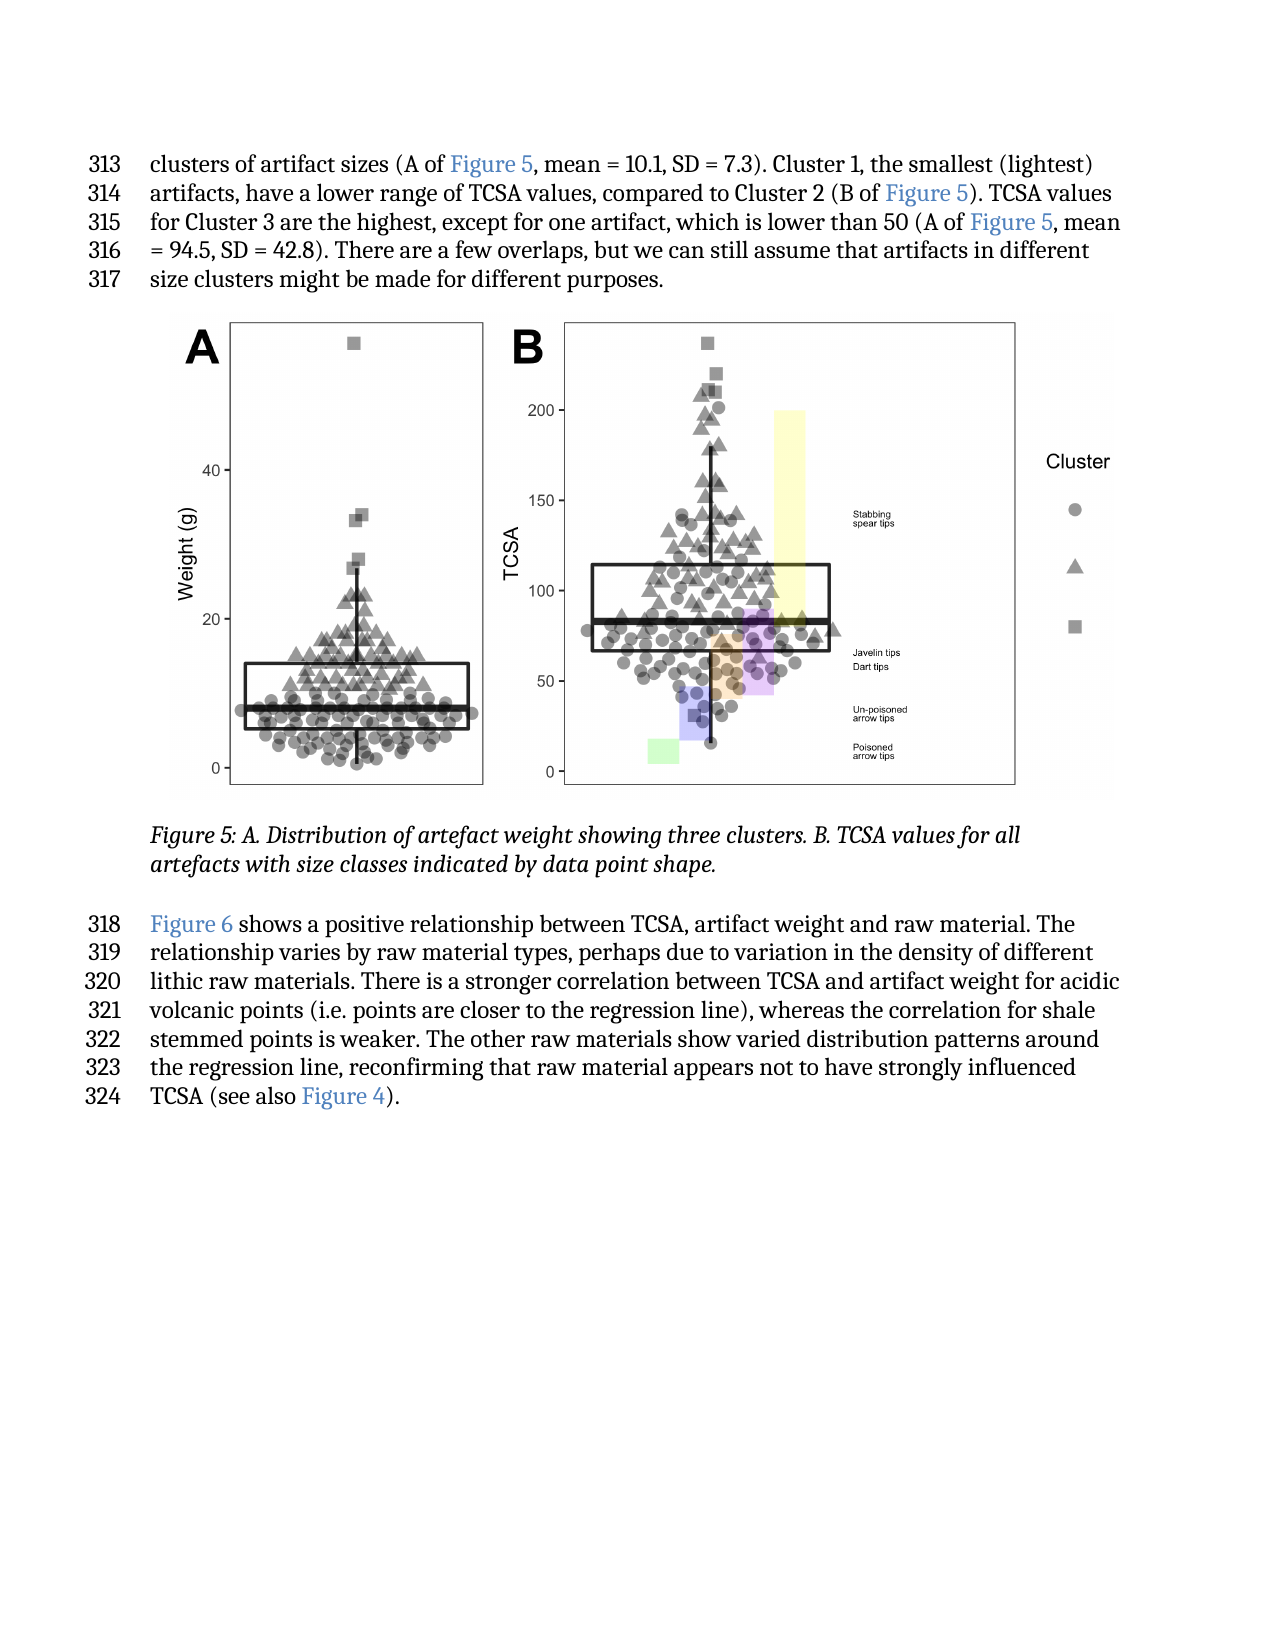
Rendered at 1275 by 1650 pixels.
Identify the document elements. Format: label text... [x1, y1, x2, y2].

table_header Figure 5: A. Distribution of artefact weight showing three clusters. B. TCSA values for all artefacts with size classes indicated by data point shape. [139, 313, 1114, 891]
picture [168, 312, 1114, 800]
text Figure 6 shows a positive relationship between TCSA, artifact weight and raw material. The relationship varies by raw material types, perhaps due to variation in the density of different lithic raw materials. There is a stronger correlation between TCSA and artifact weight for acidic volcanic points (i.e. points are closer to the regression line), whereas the correlation for shale stemmed points is weaker. The other raw materials show varied distribution patterns around the regression line, reconfirming that raw material appears not to have strongly influenced TCSA (see also Figure 4). [150, 909, 1125, 1111]
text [150, 150, 1125, 294]
